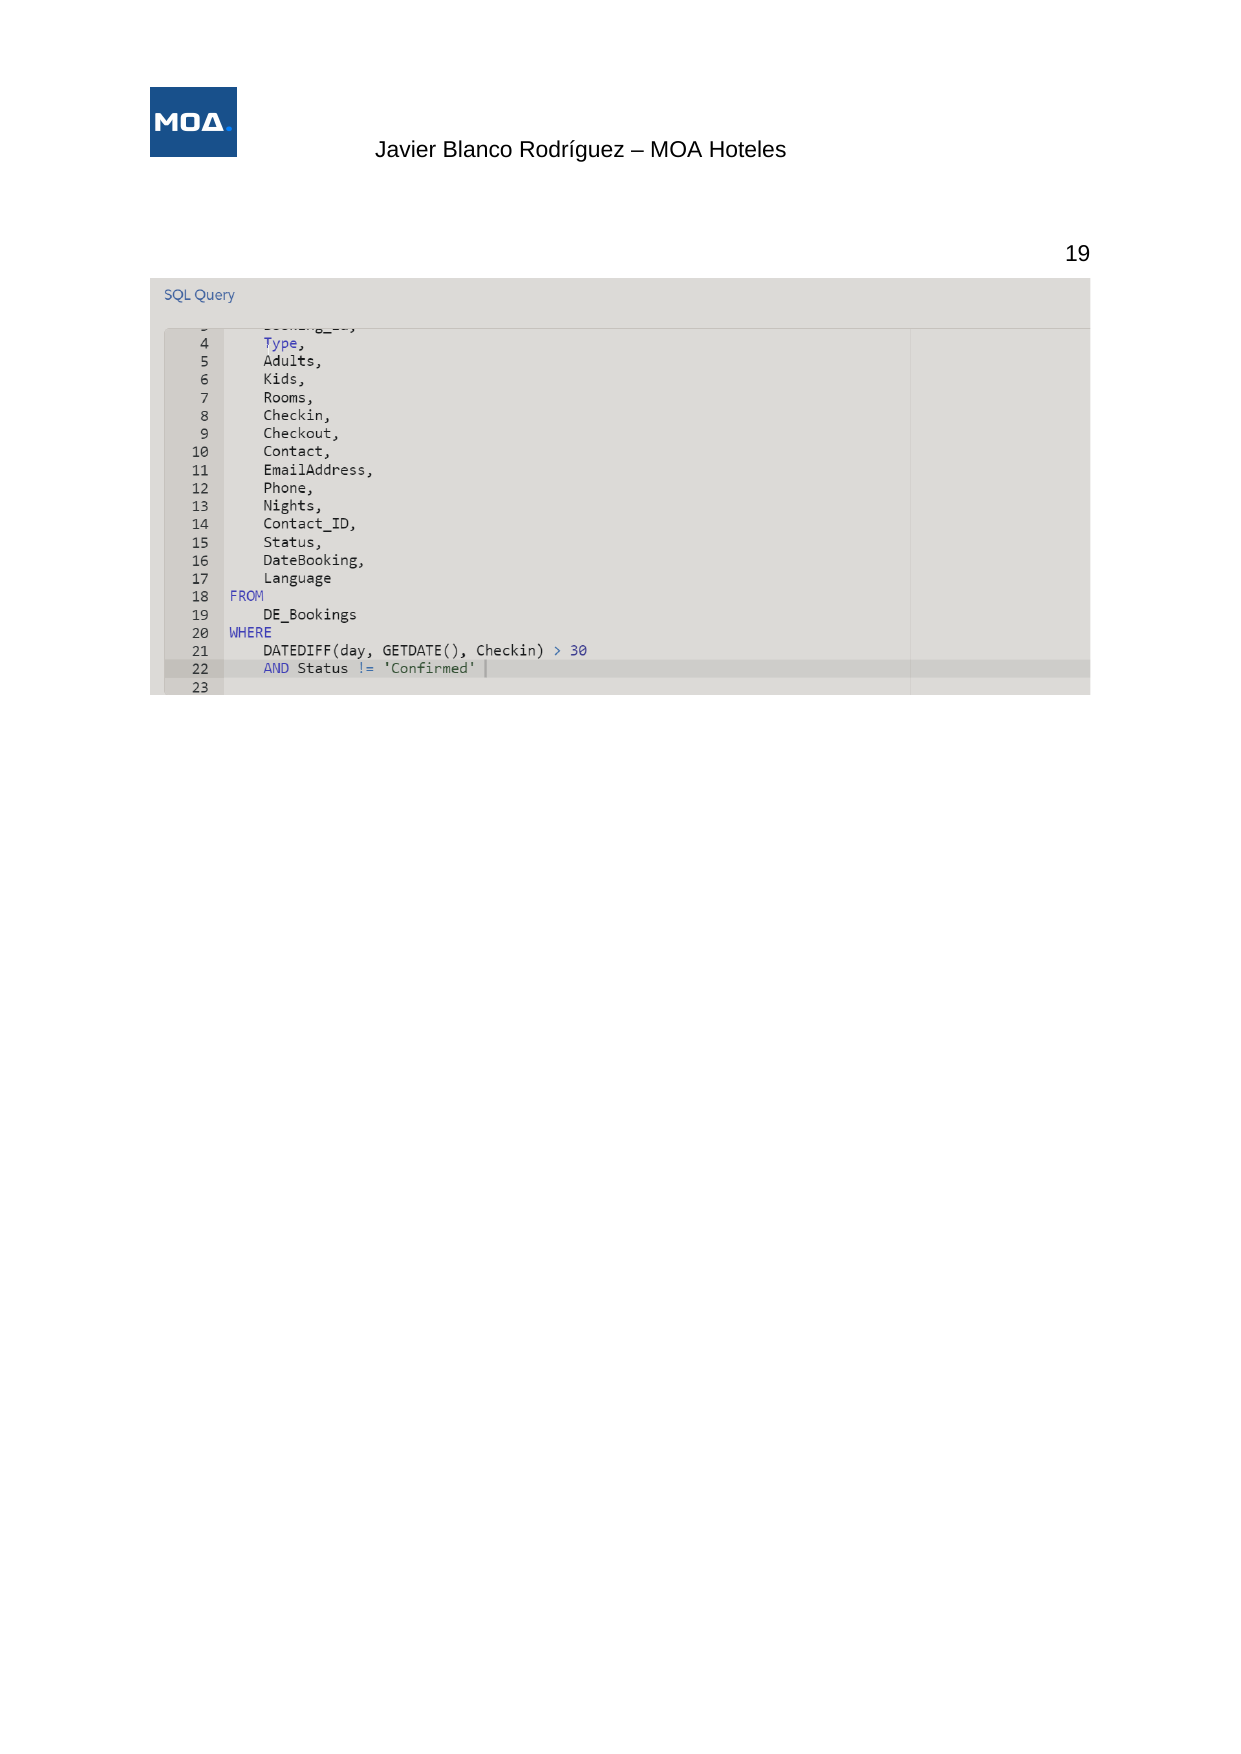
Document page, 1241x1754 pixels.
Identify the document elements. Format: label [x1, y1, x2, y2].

picture [150, 87, 237, 157]
picture [150, 278, 1091, 695]
